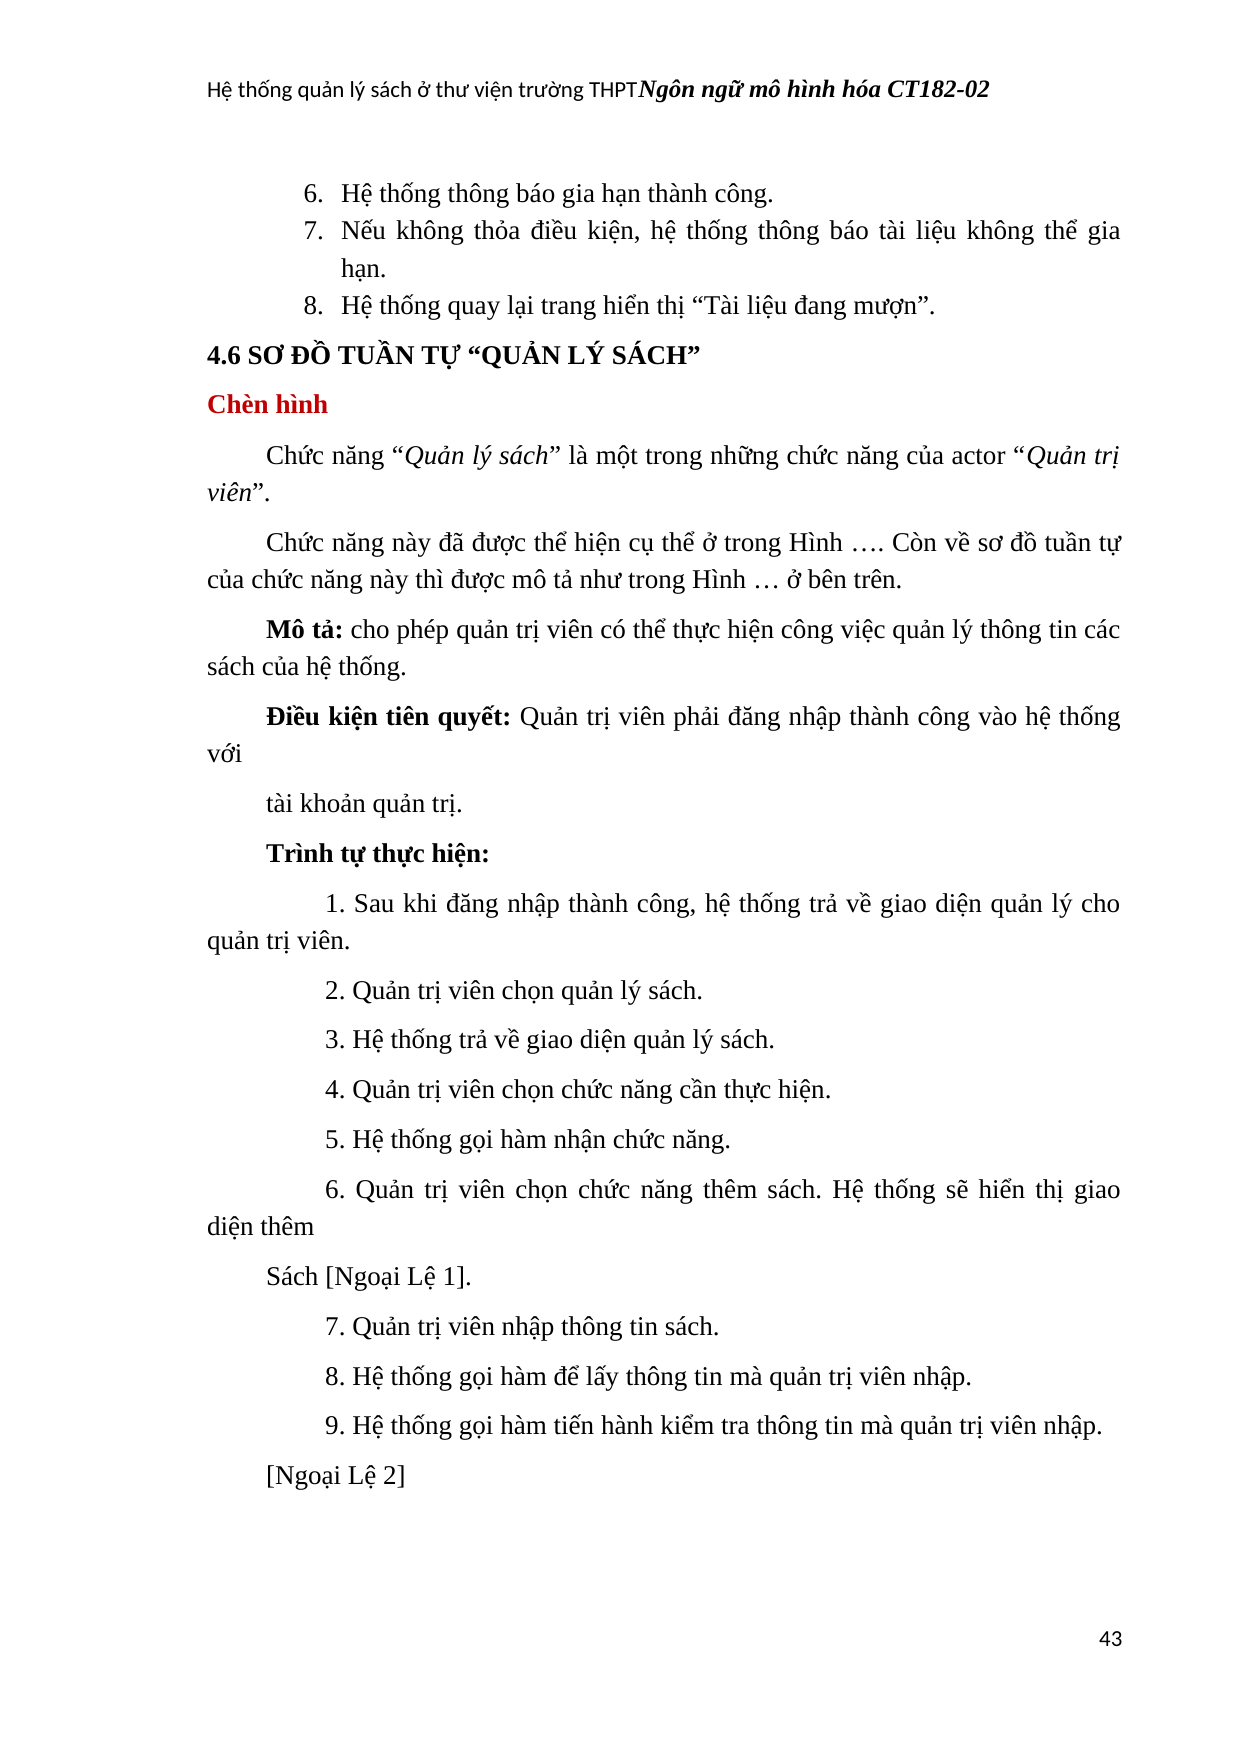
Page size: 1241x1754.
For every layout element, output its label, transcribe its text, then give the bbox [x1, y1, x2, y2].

text 2. Quản trị viên chọn quản lý sách. [207, 974, 1122, 1005]
list Hệ thống thông báo gia hạn thành công. [303, 177, 1122, 208]
list Nếu không thỏa điều kiện, hệ thống thông báo tài liệu không thể gia hạn. [303, 214, 1122, 283]
text [Ngoại Lệ 2] [207, 1459, 1122, 1490]
text 6. Quản trị viên chọn chức năng thêm sách. Hệ thống sẽ hiển thị giao diện thêm [207, 1173, 1122, 1241]
text Điều kiện tiên quyết: Quản trị viên phải đăng nhập thành công vào hệ thống với [207, 700, 1122, 768]
text Mô tả: cho phép quản trị viên có thể thực hiện công việc quản lý thông tin các sách của hệ thống. [207, 613, 1122, 681]
text 3. Hệ thống trả về giao diện quản lý sách. [207, 1024, 1122, 1055]
text Trình tự thực hiện: [207, 837, 1122, 868]
text 1. Sau khi đăng nhập thành công, hệ thống trả về giao diện quản lý cho quản trị viên. [207, 887, 1122, 955]
text 4. Quản trị viên chọn chức năng cần thực hiện. [207, 1073, 1122, 1104]
text 5. Hệ thống gọi hàm nhận chức năng. [207, 1123, 1122, 1154]
text Chức năng này đã được thể hiện cụ thể ở trong Hình …. Còn về sơ đồ tuần tự của chức năng này thì được mô tả như trong Hình … ở bên trên. [207, 526, 1122, 594]
text Chèn hình [207, 389, 1122, 420]
list Hệ thống quay lại trang hiển thị “Tài liệu đang mượn”. [303, 289, 1122, 320]
text Sách [Ngoại Lệ 1]. [207, 1260, 1122, 1291]
text 7. Quản trị viên nhập thông tin sách. [207, 1310, 1122, 1341]
text Chức năng “Quản lý sách” là một trong những chức năng của actor “Quản trị viên”. [207, 439, 1122, 507]
subtitle 4.6 SƠ ĐỒ TUẦN TỰ “QUẢN LÝ SÁCH” [207, 339, 1122, 370]
text tài khoản quản trị. [207, 787, 1122, 818]
text 8. Hệ thống gọi hàm để lấy thông tin mà quản trị viên nhập. [207, 1360, 1122, 1391]
text 9. Hệ thống gọi hàm tiến hành kiểm tra thông tin mà quản trị viên nhập. [207, 1409, 1122, 1441]
